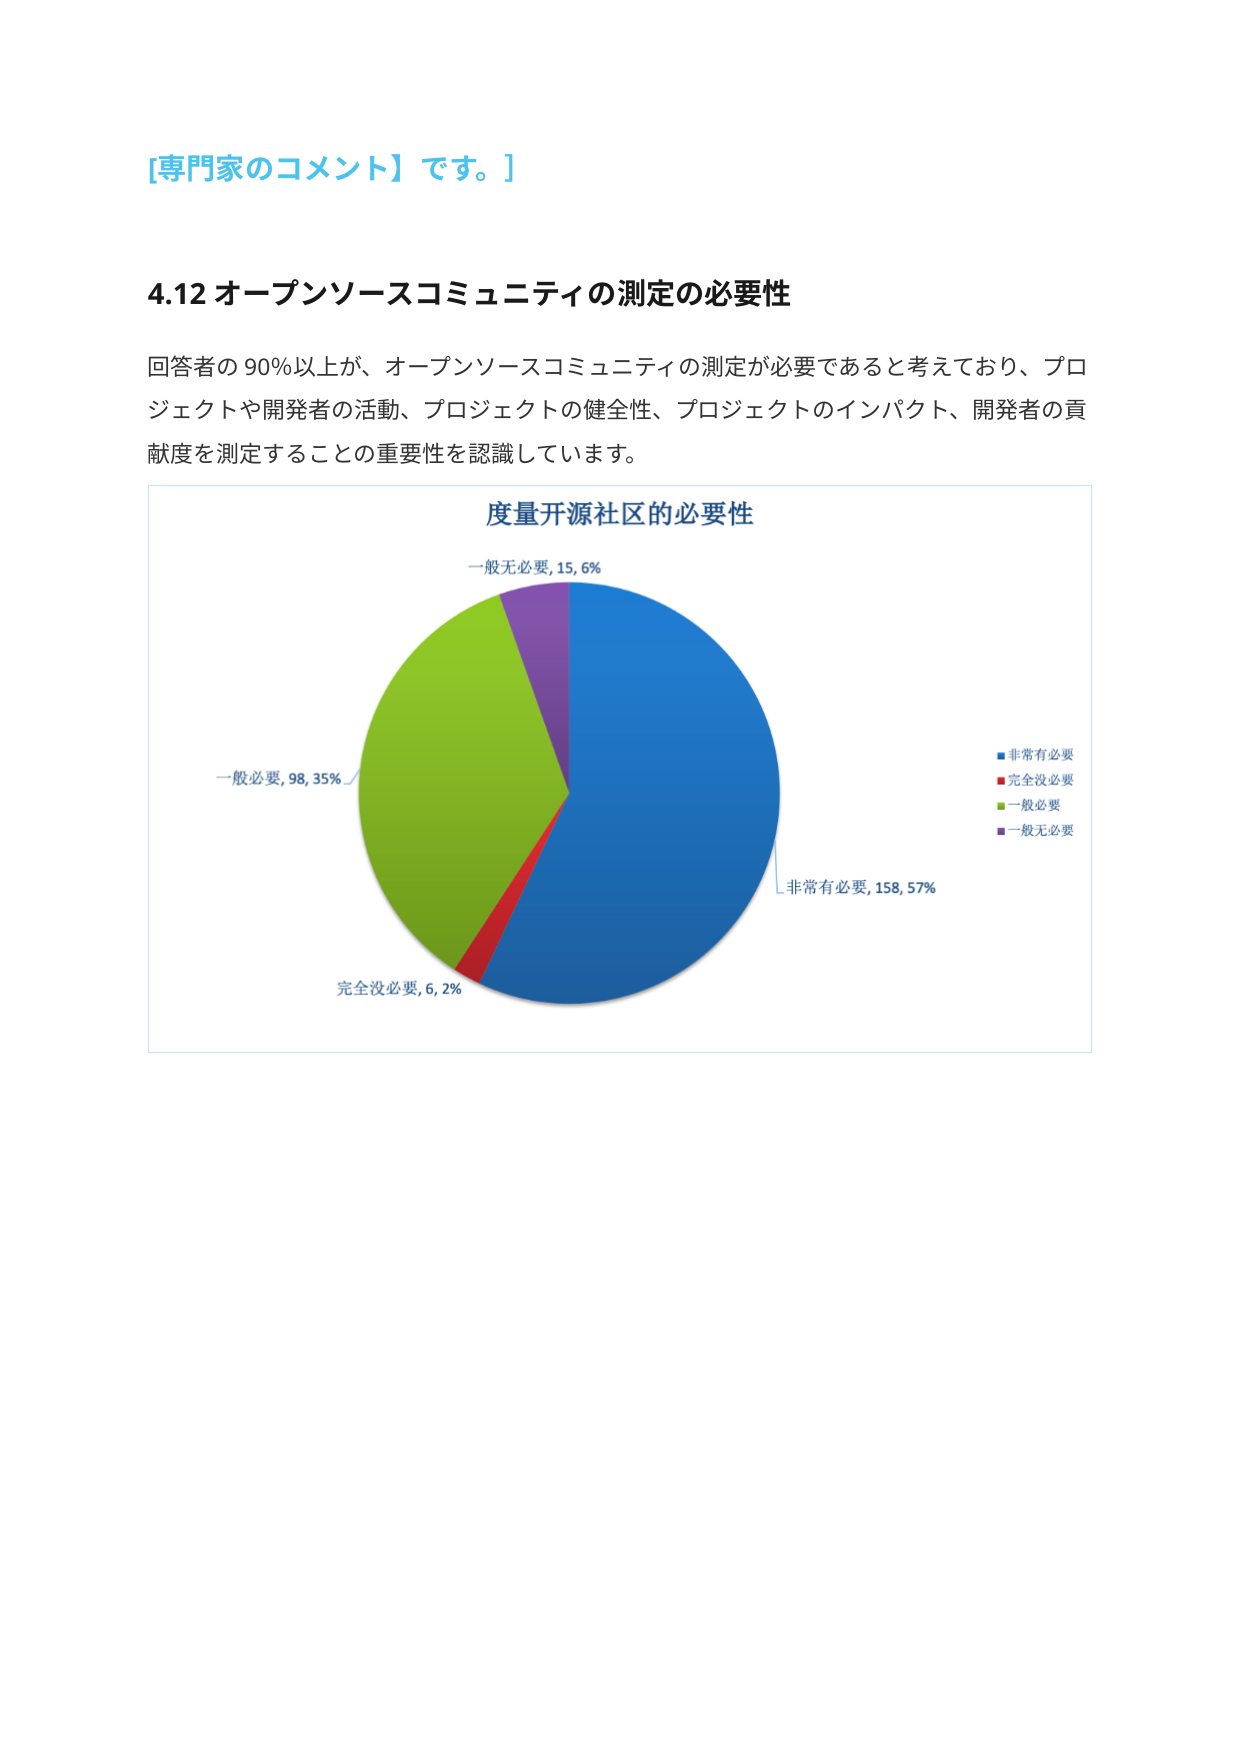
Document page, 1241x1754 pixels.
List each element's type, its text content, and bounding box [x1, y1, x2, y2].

picture [147, 484, 1093, 1054]
subtitle [専門家のコメント】です。］ [148, 146, 1093, 188]
subtitle 4.12 オープンソースコミュニティの測定の必要性 [148, 271, 1093, 313]
text 回答者の90％以上が、オープンソースコミュニティの測定が必要であると考えており、プロジェクトや開発者の活動、プロジェクトの健全性、プロジェクトのインパクト、開発者の貢献度を測定することの重要性を認識しています。 [148, 349, 1093, 469]
